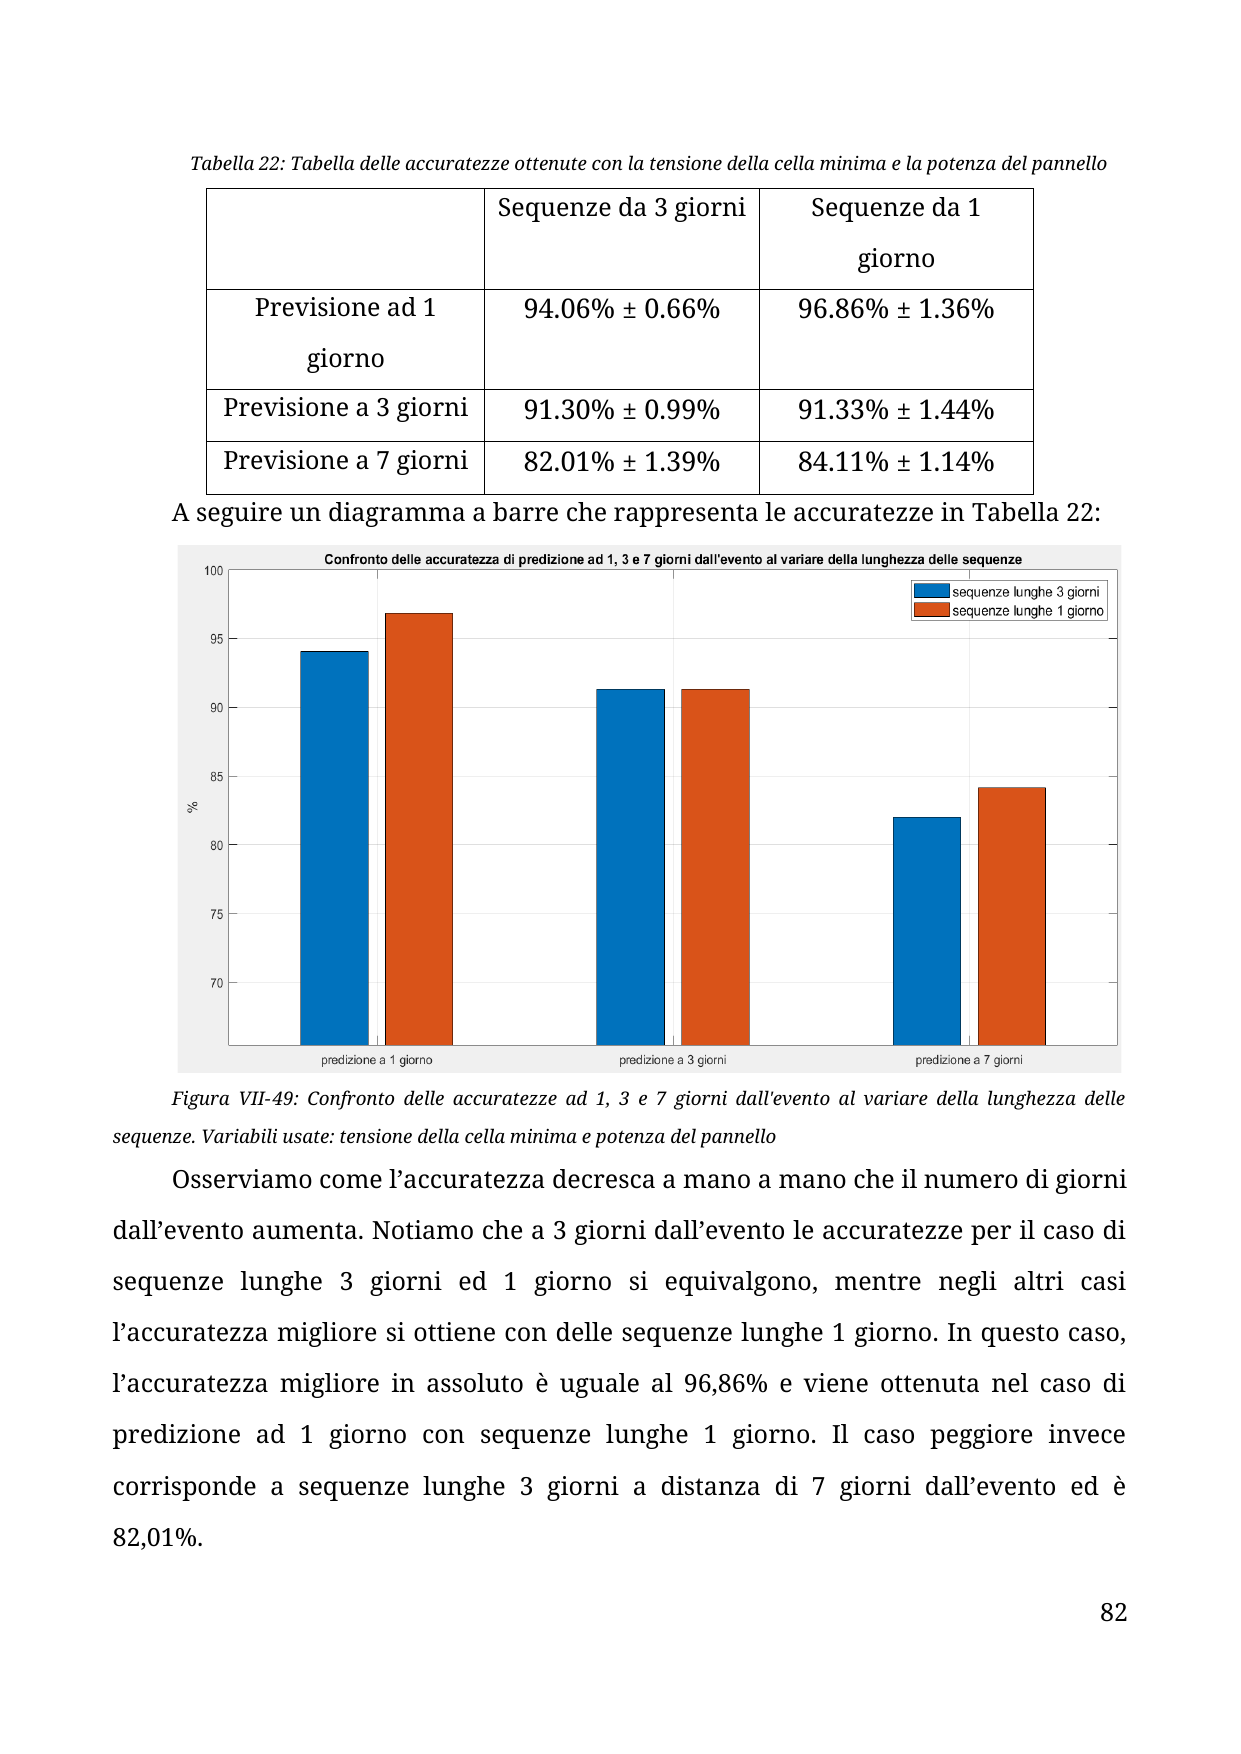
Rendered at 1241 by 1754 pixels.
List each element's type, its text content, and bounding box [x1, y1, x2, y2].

text Osserviamo come l’accuratezza decresca a mano a mano che il numero di giorni dall’evento aumenta. Notiamo che a 3 giorni dall’evento le accuratezze per il caso di sequenze lunghe 3 giorni ed 1 giorno si equivalgono, mentre negli altri casi l’accuratezza migliore si ottiene con delle sequenze lunghe 1 giorno. In questo caso, l’accuratezza migliore in assoluto è uguale al 96,86% e viene ottenuta nel caso di predizione ad 1 giorno con sequenze lunghe 1 giorno. Il caso peggiore invece corrisponde a sequenze lunghe 3 giorni a distanza di 7 giorni dall’evento ed è 82,01%. [112, 1162, 1128, 1553]
table_cell 91.30% ± 0.99% [485, 390, 759, 441]
table_cell 84.11% ± 1.14% [760, 442, 1033, 493]
table_header Sequenze da 1 giorno [760, 189, 1033, 289]
table_cell Previsione ad 1 giorno [207, 290, 484, 389]
text A seguire un diagramma a barre che rappresenta le accuratezze in Tabella 22: [112, 494, 1128, 528]
picture [177, 545, 1122, 1073]
table_cell Previsione a 7 giorni [207, 442, 484, 493]
table_cell 94.06% ± 0.66% [485, 290, 759, 389]
table_cell 82.01% ± 1.39% [485, 442, 759, 493]
text Tabella 22: Tabella delle accuratezze ottenute con la tensione della cella minima e la potenza del pannello [112, 150, 1128, 176]
table_cell 91.33% ± 1.44% [760, 390, 1033, 441]
table_header Sequenze da 3 giorni [485, 189, 759, 289]
table_header [207, 189, 484, 289]
table_cell Previsione a 3 giorni [207, 390, 484, 441]
table_cell 96.86% ± 1.36% [760, 290, 1033, 389]
